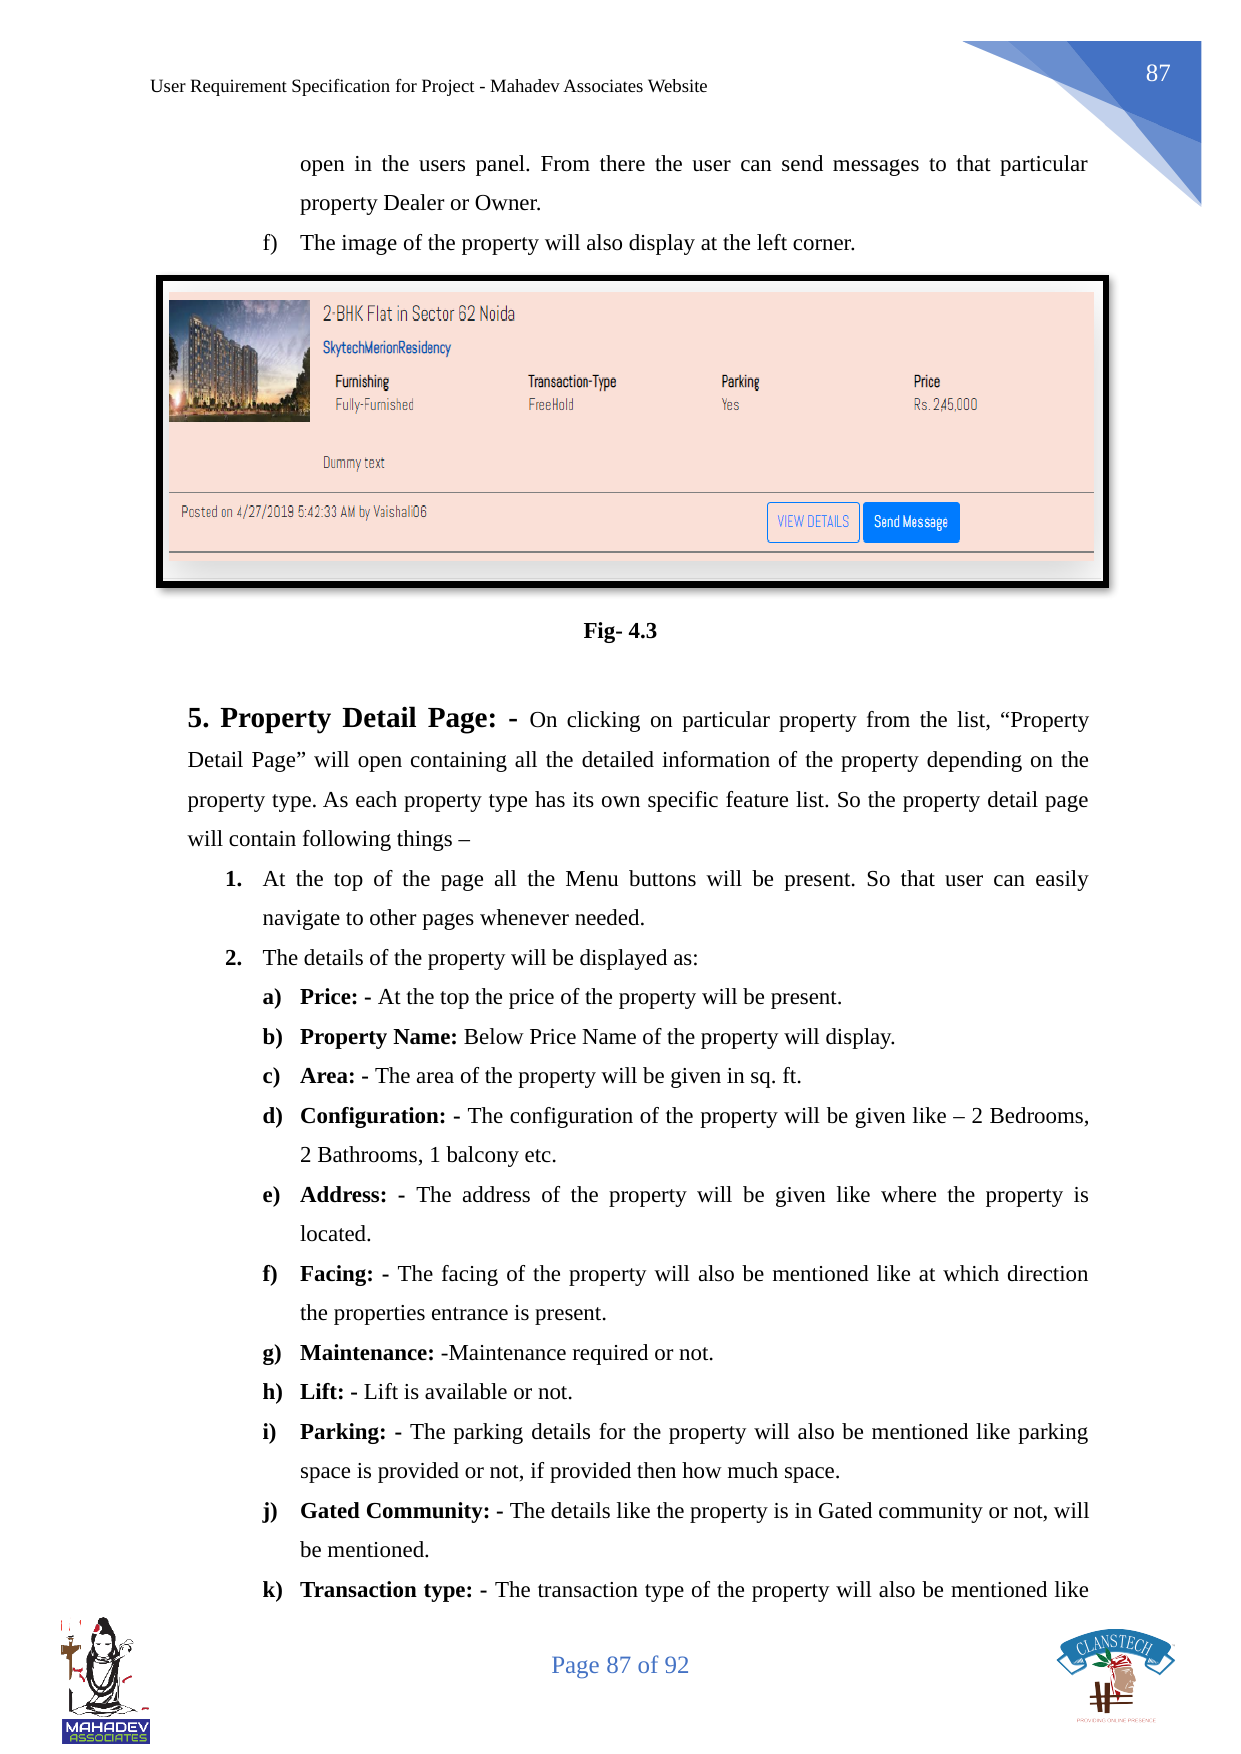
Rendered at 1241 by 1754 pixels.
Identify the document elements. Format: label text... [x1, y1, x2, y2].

list Maintenance: -Maintenance required or not. [262, 1339, 1090, 1365]
list Configuration: - The configuration of the property will be given like – 2 Bedrooms, 2 Bathrooms, 1 balcony etc. [262, 1102, 1090, 1168]
list Property Name: Below Price Name of the property will display. [262, 1023, 1090, 1049]
picture [962, 41, 1202, 207]
list Area: - The area of the property will be given in sq. ft. [262, 1062, 1090, 1089]
text Fig- 4.3 [150, 617, 1090, 644]
list Transaction type: - The transaction type of the property will also be mentioned like what type of the property is new booking or old. [262, 1576, 1090, 1602]
list Price: - At the top the price of the property will be present. [262, 983, 1090, 1010]
picture [1056, 1629, 1175, 1724]
list Facing: - The facing of the property will also be mentioned like at which direction the properties entrance is present. [262, 1260, 1090, 1326]
list The details of the property will be displayed as: [225, 944, 1090, 970]
list At the top of the page all the Menu buttons will be present. So that user can easily navigate to other pages whenever needed. [225, 865, 1090, 931]
list The image of the property will also display at the left corner. [262, 229, 1090, 255]
text 5. Property Detail Page: - On clicking on particular property from the list, “Property Detail Page” will open containing all the detailed information of the property depending on the property type. As each property type has its own specific feature list. So the property detail page will contain following things – [187, 700, 1090, 852]
picture [163, 281, 1103, 581]
list Address: - The address of the property will be given like where the property is located. [262, 1181, 1090, 1247]
picture [60, 1601, 150, 1744]
list Gated Community: - The details like the property is in Gated community or not, will be mentioned. [262, 1497, 1090, 1562]
list Lift: - Lift is available or not. [262, 1378, 1090, 1404]
list Parking: - The parking details for the property will also be mentioned like parking space is provided or not, if provided then how much space. [262, 1418, 1090, 1483]
